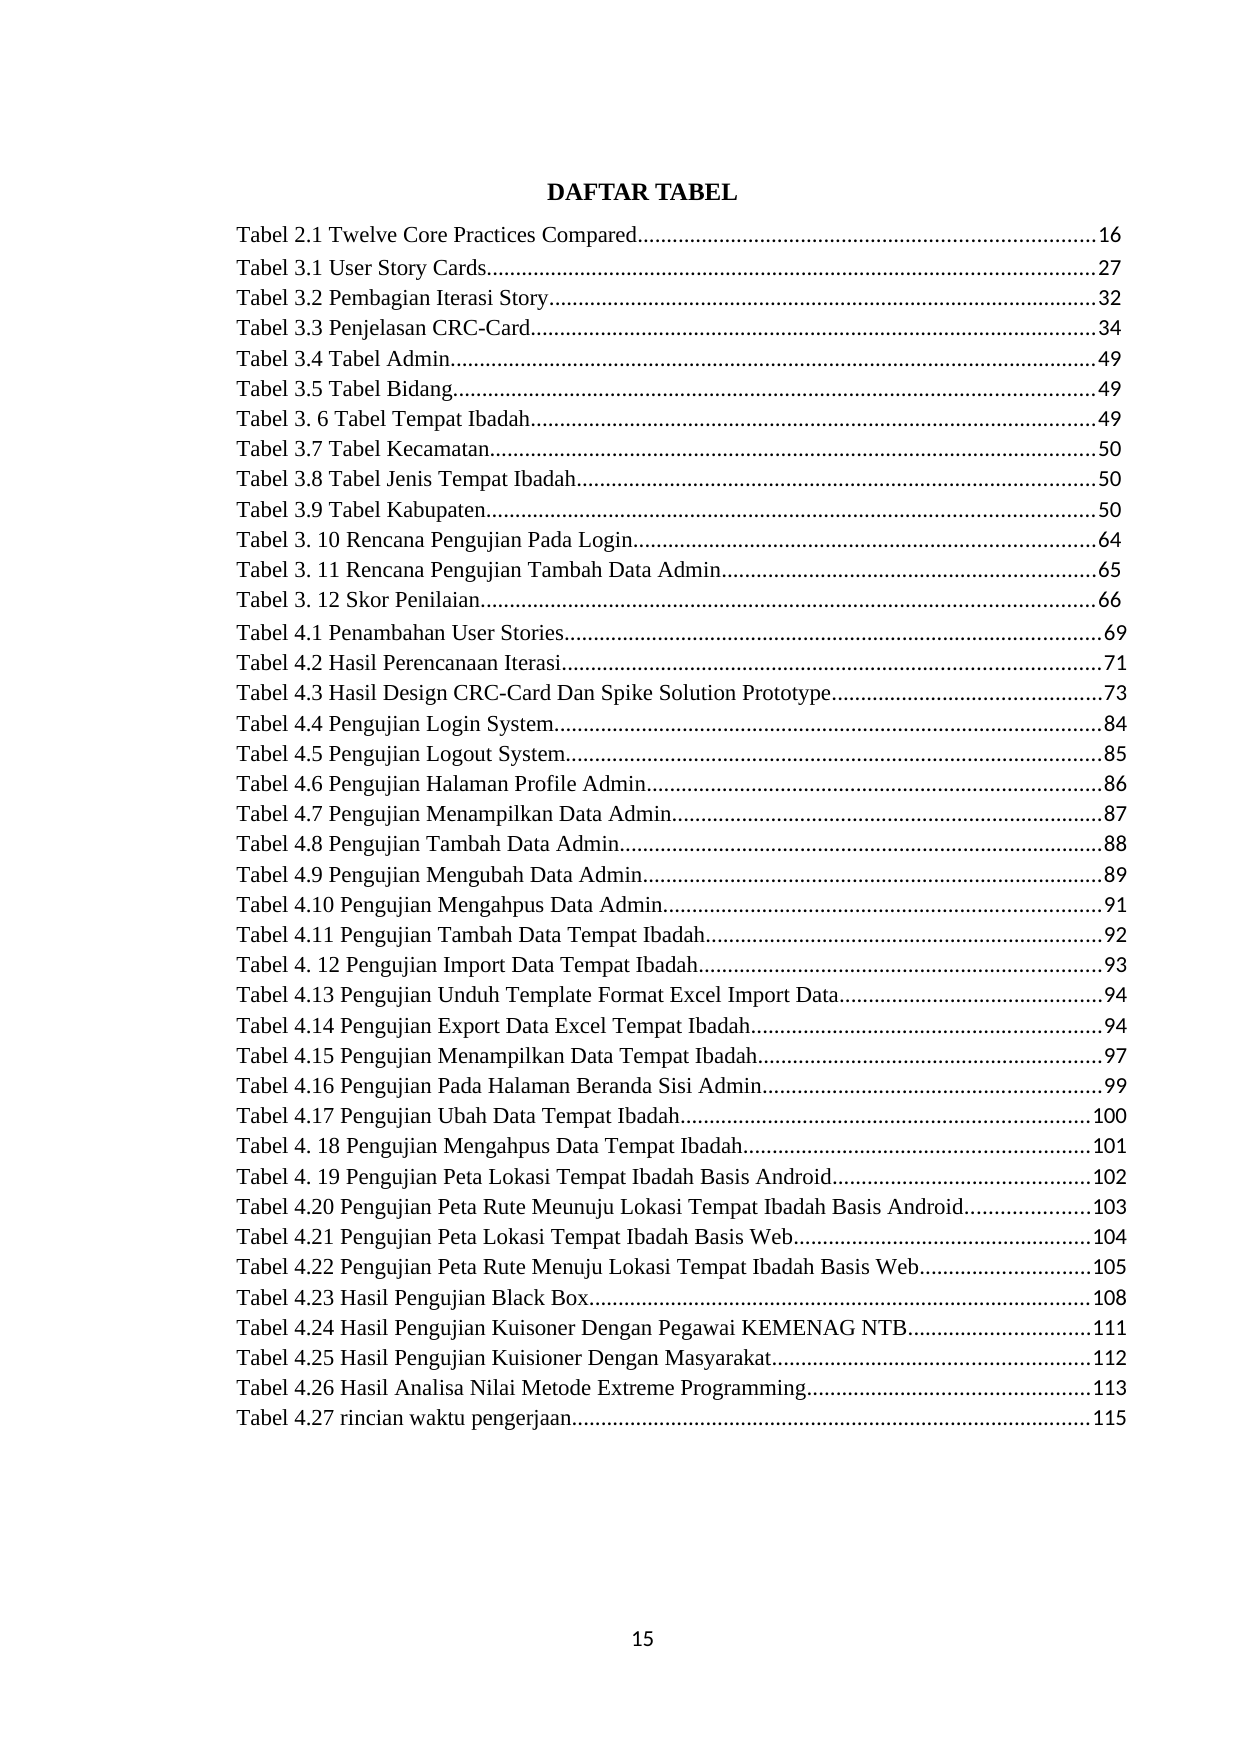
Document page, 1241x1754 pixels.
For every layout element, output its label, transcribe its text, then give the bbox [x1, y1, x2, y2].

text Tabel 4.13 Pengujian Unduh Template Format Excel Import Data 94 [236, 981, 1048, 1009]
text Tabel 4.25 Hasil Pengujian Kuisioner Dengan Masyarakat 112 [236, 1343, 1048, 1371]
text Tabel 4.24 Hasil Pengujian Kuisoner Dengan Pegawai KEMENAG NTB 111 [236, 1313, 1048, 1341]
text Tabel 3.4 Tabel Admin 49 [236, 344, 1048, 372]
text Tabel 3.3 Penjelasan CRC-Card 34 [236, 313, 1048, 342]
text Tabel 3.9 Tabel Kabupaten 50 [236, 495, 1048, 523]
text Tabel 3.7 Tabel Kecamatan 50 [236, 434, 1048, 462]
text Tabel 4.23 Hasil Pengujian Black Box 108 [236, 1283, 1048, 1311]
text Tabel 4.8 Pengujian Tambah Data Admin 88 [236, 829, 1048, 858]
text Tabel 4.22 Pengujian Peta Rute Menuju Lokasi Tempat Ibadah Basis Web 105 [236, 1252, 1048, 1281]
subtitle DAFTAR TABEL [236, 177, 1048, 206]
text Tabel 4. 19 Pengujian Peta Lokasi Tempat Ibadah Basis Android 102 [236, 1162, 1048, 1190]
text Tabel 4.3 Hasil Design CRC-Card Dan Spike Solution Prototype 73 [236, 678, 1048, 707]
text Tabel 3. 11 Rencana Pengujian Tambah Data Admin 65 [236, 555, 1048, 583]
text Tabel 4.2 Hasil Perencanaan Iterasi 71 [236, 648, 1048, 676]
text Tabel 4. 12 Pengujian Import Data Tempat Ibadah 93 [236, 950, 1048, 978]
text Tabel 4.11 Pengujian Tambah Data Tempat Ibadah 92 [236, 920, 1048, 948]
text Tabel 4.4 Pengujian Login System 84 [236, 709, 1048, 737]
text Tabel 4.26 Hasil Analisa Nilai Metode Extreme Programming 113 [236, 1373, 1048, 1401]
text Tabel 4.10 Pengujian Mengahpus Data Admin 91 [236, 890, 1048, 918]
text Tabel 4.20 Pengujian Peta Rute Meunuju Lokasi Tempat Ibadah Basis Android 103 [236, 1192, 1048, 1220]
text Tabel 4.21 Pengujian Peta Lokasi Tempat Ibadah Basis Web 104 [236, 1222, 1048, 1250]
text Tabel 4.15 Pengujian Menampilkan Data Tempat Ibadah 97 [236, 1041, 1048, 1069]
text Tabel 3.1 User Story Cards 27 [236, 253, 1048, 281]
text Tabel 4.16 Pengujian Pada Halaman Beranda Sisi Admin 99 [236, 1071, 1048, 1099]
text Tabel 3. 6 Tabel Tempat Ibadah 49 [236, 404, 1048, 432]
text Tabel 3.8 Tabel Jenis Tempat Ibadah 50 [236, 464, 1048, 493]
text Tabel 3. 10 Rencana Pengujian Pada Login 64 [236, 525, 1048, 553]
text Tabel 4. 18 Pengujian Mengahpus Data Tempat Ibadah 101 [236, 1132, 1048, 1160]
text Tabel 4.17 Pengujian Ubah Data Tempat Ibadah 100 [236, 1101, 1048, 1129]
text Tabel 4.6 Pengujian Halaman Profile Admin 86 [236, 769, 1048, 797]
text Tabel 4.7 Pengujian Menampilkan Data Admin 87 [236, 799, 1048, 827]
text Tabel 3.5 Tabel Bidang 49 [236, 374, 1048, 402]
text Tabel 2.1 Twelve Core Practices Compared 16 [236, 220, 1048, 248]
text Tabel 3. 12 Skor Penilaian 66 [236, 585, 1048, 613]
text Tabel 4.1 Penambahan User Stories 69 [236, 618, 1048, 646]
text Tabel 4.5 Pengujian Logout System 85 [236, 739, 1048, 767]
text Tabel 3.2 Pembagian Iterasi Story 32 [236, 283, 1048, 311]
text Tabel 4.27 rincian waktu pengerjaan 115 [236, 1403, 1048, 1432]
text Tabel 4.9 Pengujian Mengubah Data Admin 89 [236, 860, 1048, 888]
text Tabel 4.14 Pengujian Export Data Excel Tempat Ibadah 94 [236, 1011, 1048, 1039]
